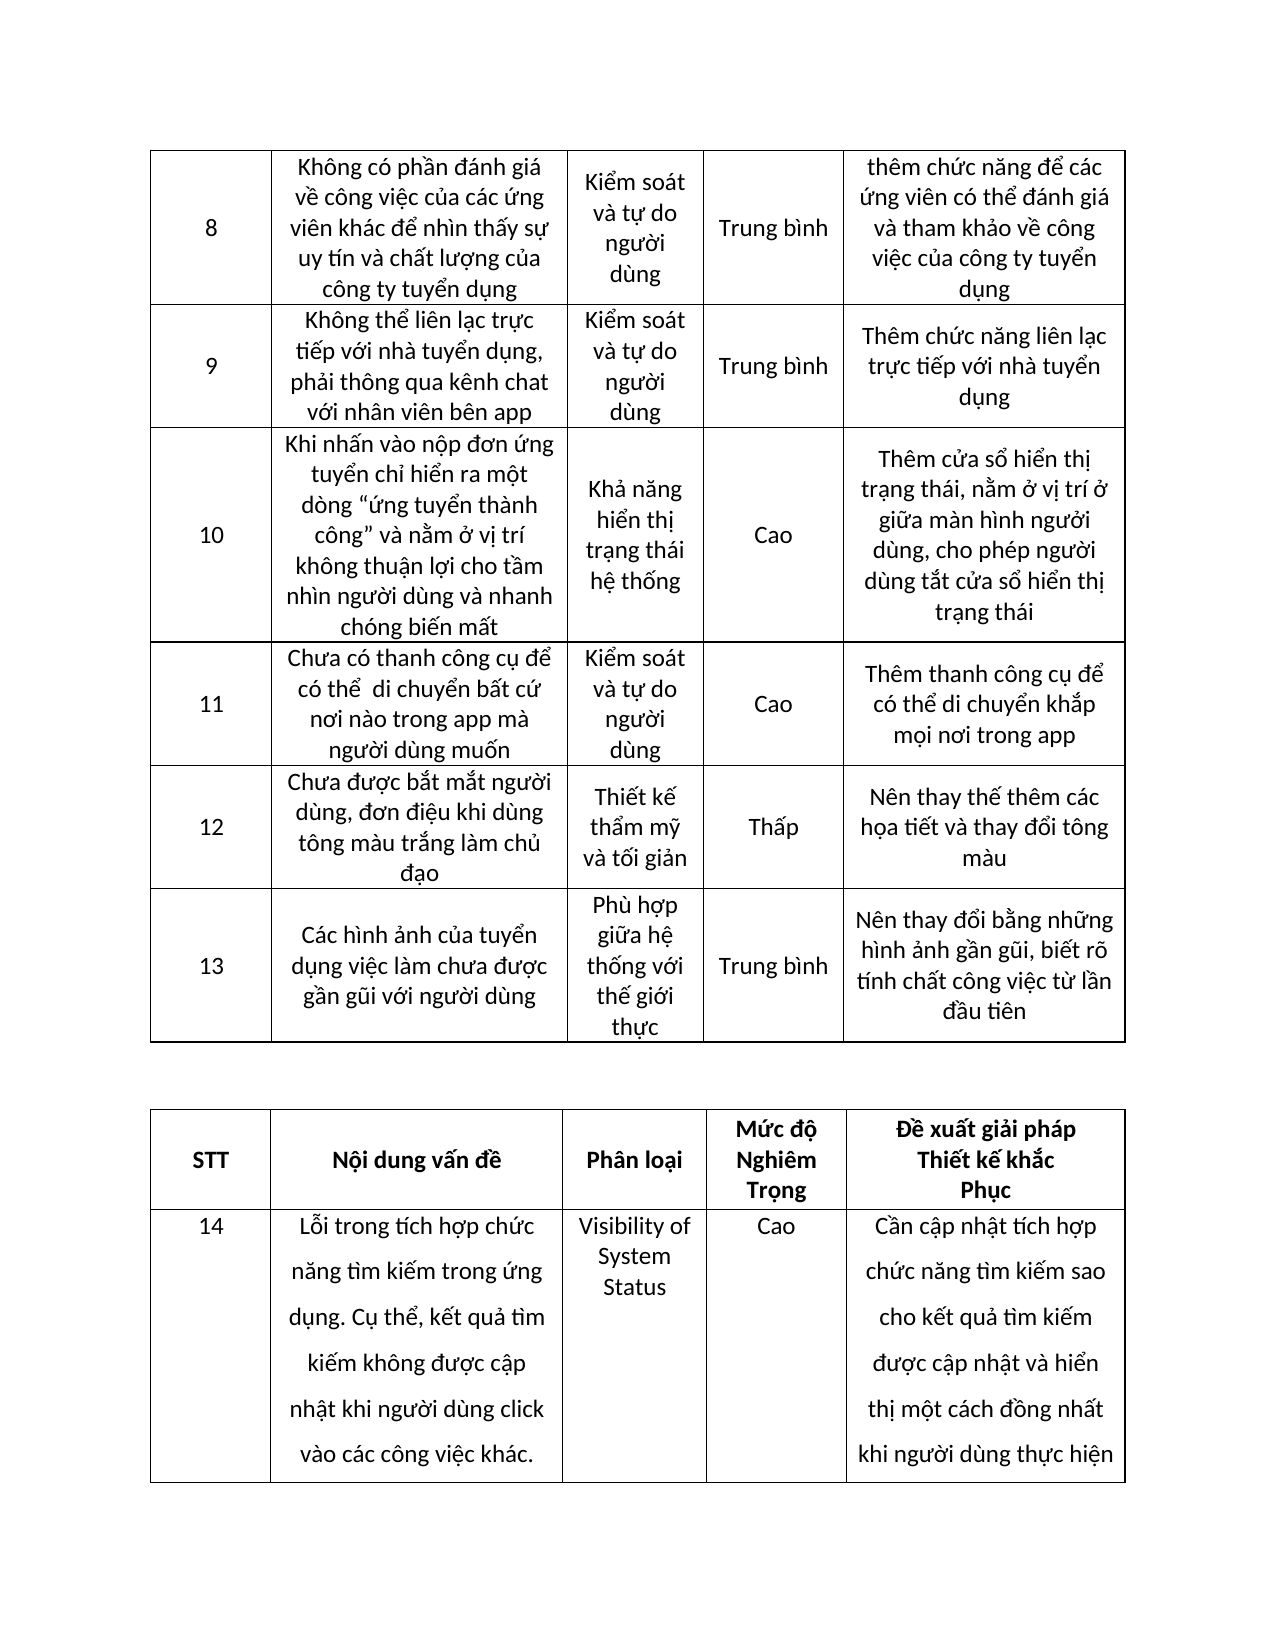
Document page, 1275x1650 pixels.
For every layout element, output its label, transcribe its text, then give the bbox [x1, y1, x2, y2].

table_cell Kiểm soát và tự do người dùng [568, 643, 703, 764]
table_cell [271, 1210, 562, 1482]
table_cell Các hình ảnh của tuyển dụng việc làm chưa được gần gũi với người dùng [272, 889, 567, 1041]
table_cell Thêm cửa sổ hiển thị trạng thái, nằm ở vị trí ở giữa màn hình ngưởi dùng, cho phép người dùng tắt cửa sổ hiển thị trạng thái [844, 428, 1124, 641]
table_cell Không có phần đánh giá về công việc của các ứng viên khác để nhìn thấy sự uy tín và chất lượng của công ty tuyển dụng [272, 151, 567, 304]
table_cell Trung bình [704, 305, 843, 427]
table_cell Khi nhấn vào nộp đơn ứng tuyển chỉ hiển ra một dòng “ứng tuyển thành công” và nằm ở vị trí không thuận lợi cho tầm nhìn người dùng và nhanh chóng biến mất [272, 428, 567, 641]
table_cell 9 [151, 305, 271, 427]
table_header Đề xuất giải pháp Thiết kế khắc Phục [847, 1110, 1124, 1209]
table_cell Không thể liên lạc trực tiếp với nhà tuyển dụng, phải thông qua kênh chat với nhân viên bên app [272, 305, 567, 427]
table_cell 10 [151, 428, 271, 641]
table_cell Cao [707, 1210, 846, 1482]
table_cell Thấp [704, 766, 843, 888]
table_cell Nên thay thế thêm các họa tiết và thay đổi tông màu [844, 766, 1124, 888]
table_cell thêm chức năng để các ứng viên có thể đánh giá và tham khảo về công việc của công ty tuyển dụng [844, 151, 1124, 304]
table_cell 12 [151, 766, 271, 888]
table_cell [847, 1210, 1124, 1482]
table_cell Phù hợp giữa hệ thống với thế giới thực [568, 889, 703, 1041]
table_cell Cao [704, 428, 843, 641]
table_cell 13 [151, 889, 271, 1041]
table_cell Trung bình [704, 889, 843, 1041]
table_cell Cao [704, 643, 843, 764]
table_header Nội dung vấn đề [271, 1110, 562, 1209]
table_cell Chưa được bắt mắt người dùng, đơn điệu khi dùng tông màu trắng làm chủ đạo [272, 766, 567, 888]
table_cell Kiểm soát và tự do người dùng [568, 305, 703, 427]
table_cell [563, 1210, 706, 1482]
table_cell Thêm chức năng liên lạc trực tiếp với nhà tuyển dụng [844, 305, 1124, 427]
table_cell Chưa có thanh công cụ để có thể di chuyển bất cứ nơi nào trong app mà người dùng muốn [272, 643, 567, 764]
table_cell 8 [151, 151, 271, 304]
table_cell Thiết kế thẩm mỹ và tối giản [568, 766, 703, 888]
table_cell Nên thay đổi bằng những hình ảnh gần gũi, biết rõ tính chất công việc từ lần đầu tiên [844, 889, 1124, 1041]
table_cell Trung bình [704, 151, 843, 304]
table_header Phân loại [563, 1110, 706, 1209]
table_cell 11 [151, 643, 271, 764]
table_header Mức độ Nghiêm Trọng [707, 1110, 846, 1209]
table_cell Thêm thanh công cụ để có thể di chuyển khắp mọi nơi trong app [844, 643, 1124, 764]
table_header STT [151, 1110, 270, 1209]
table_cell Kiểm soát và tự do người dùng [568, 151, 703, 304]
table_cell Khả năng hiển thị trạng thái hệ thống [568, 428, 703, 641]
table_cell 14 [151, 1210, 270, 1482]
